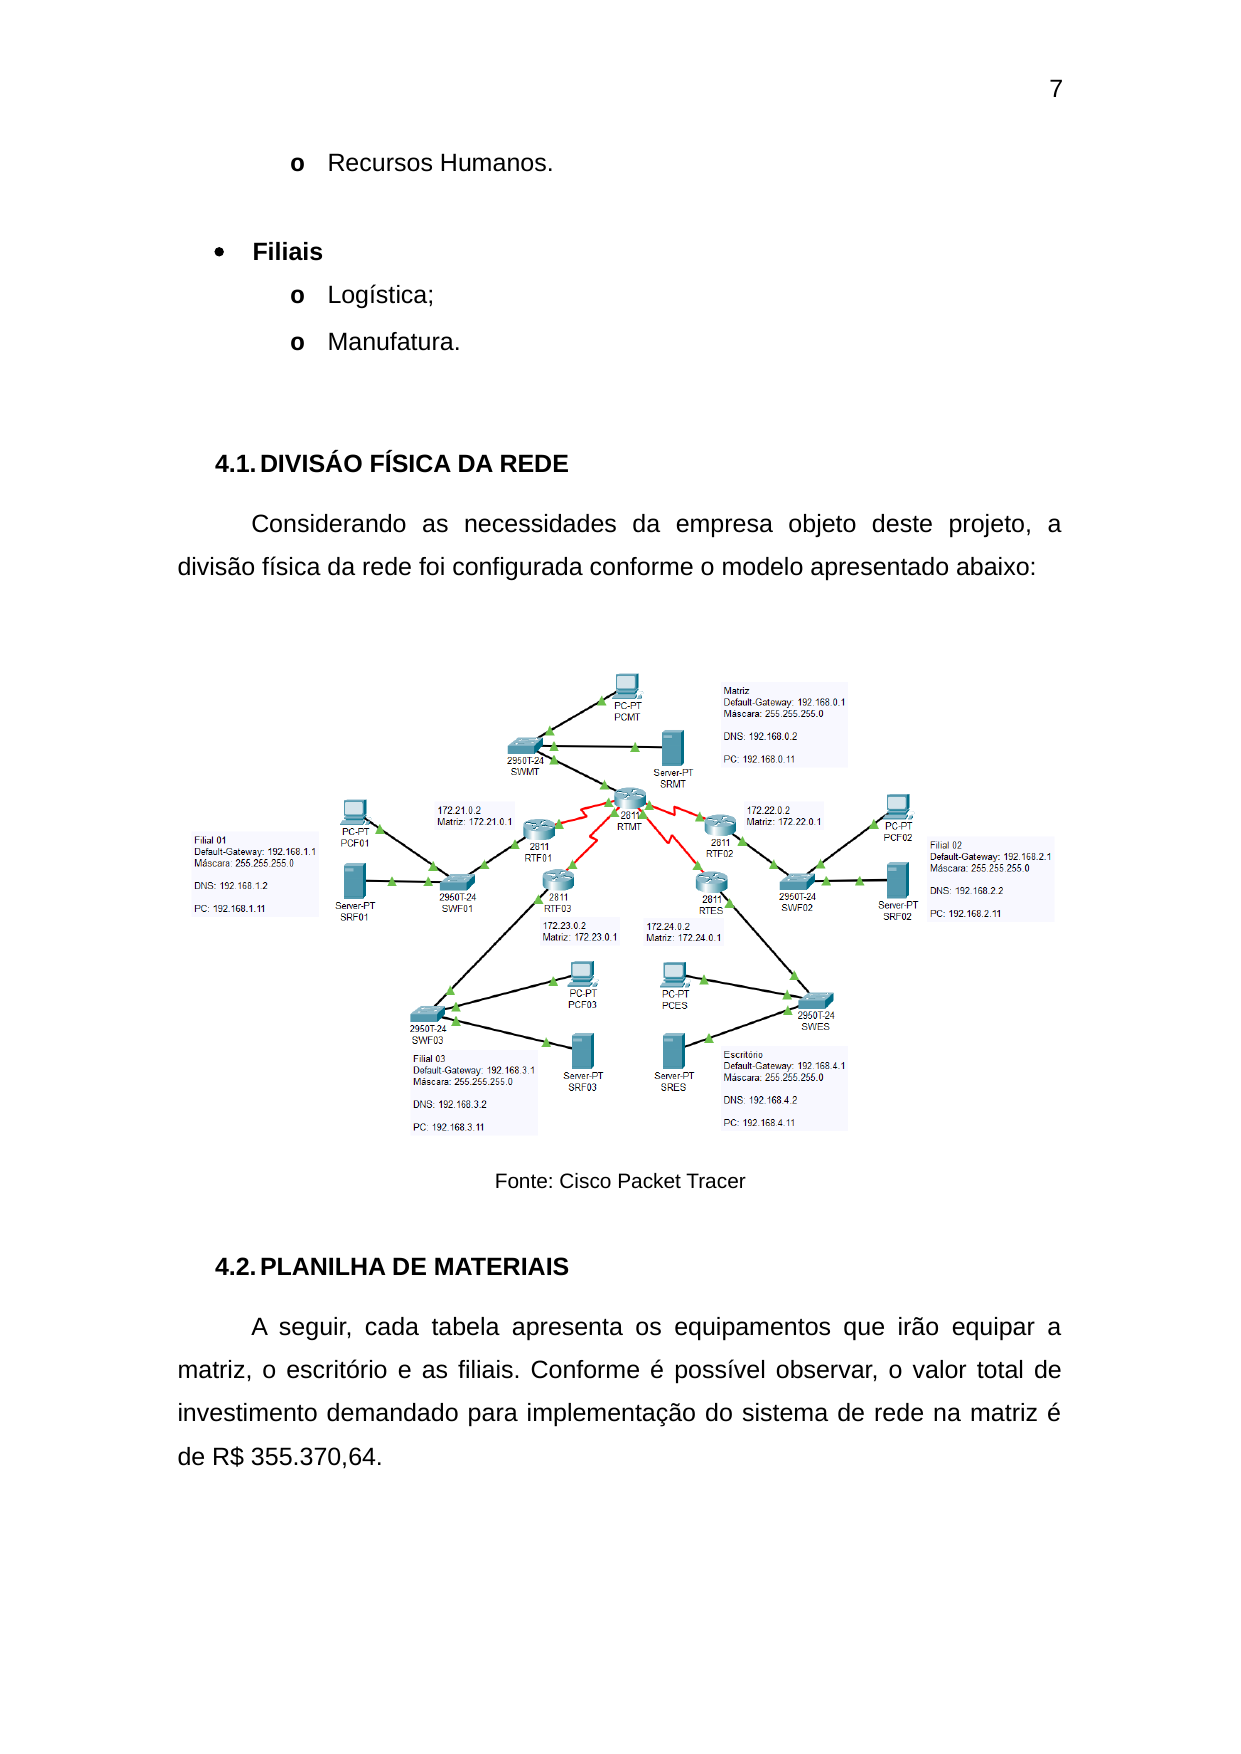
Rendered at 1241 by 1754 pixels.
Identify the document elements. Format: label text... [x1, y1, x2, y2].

list Filiais [215, 237, 1063, 266]
text Considerando as necessidades da empresa objeto deste projeto, a divisão física da rede foi configurada conforme o modelo apresentado abaixo: [177, 509, 1063, 581]
list Logística; [290, 280, 1063, 311]
list DIVISÁO FÍSICA DA REDE [215, 449, 1063, 478]
text Fonte: Cisco Packet Tracer [177, 1169, 1063, 1193]
picture [177, 672, 1063, 1138]
list Manufatura. [290, 327, 1063, 358]
list PLANILHA DE MATERIAIS [215, 1252, 1063, 1281]
text A seguir, cada tabela apresenta os equipamentos que irão equipar a matriz, o escritório e as filiais. Conforme é possível observar, o valor total de investimento demandado para implementação do sistema de rede na matriz é de R$ 355.370,64. [177, 1312, 1063, 1470]
list Recursos Humanos. [290, 148, 1063, 178]
